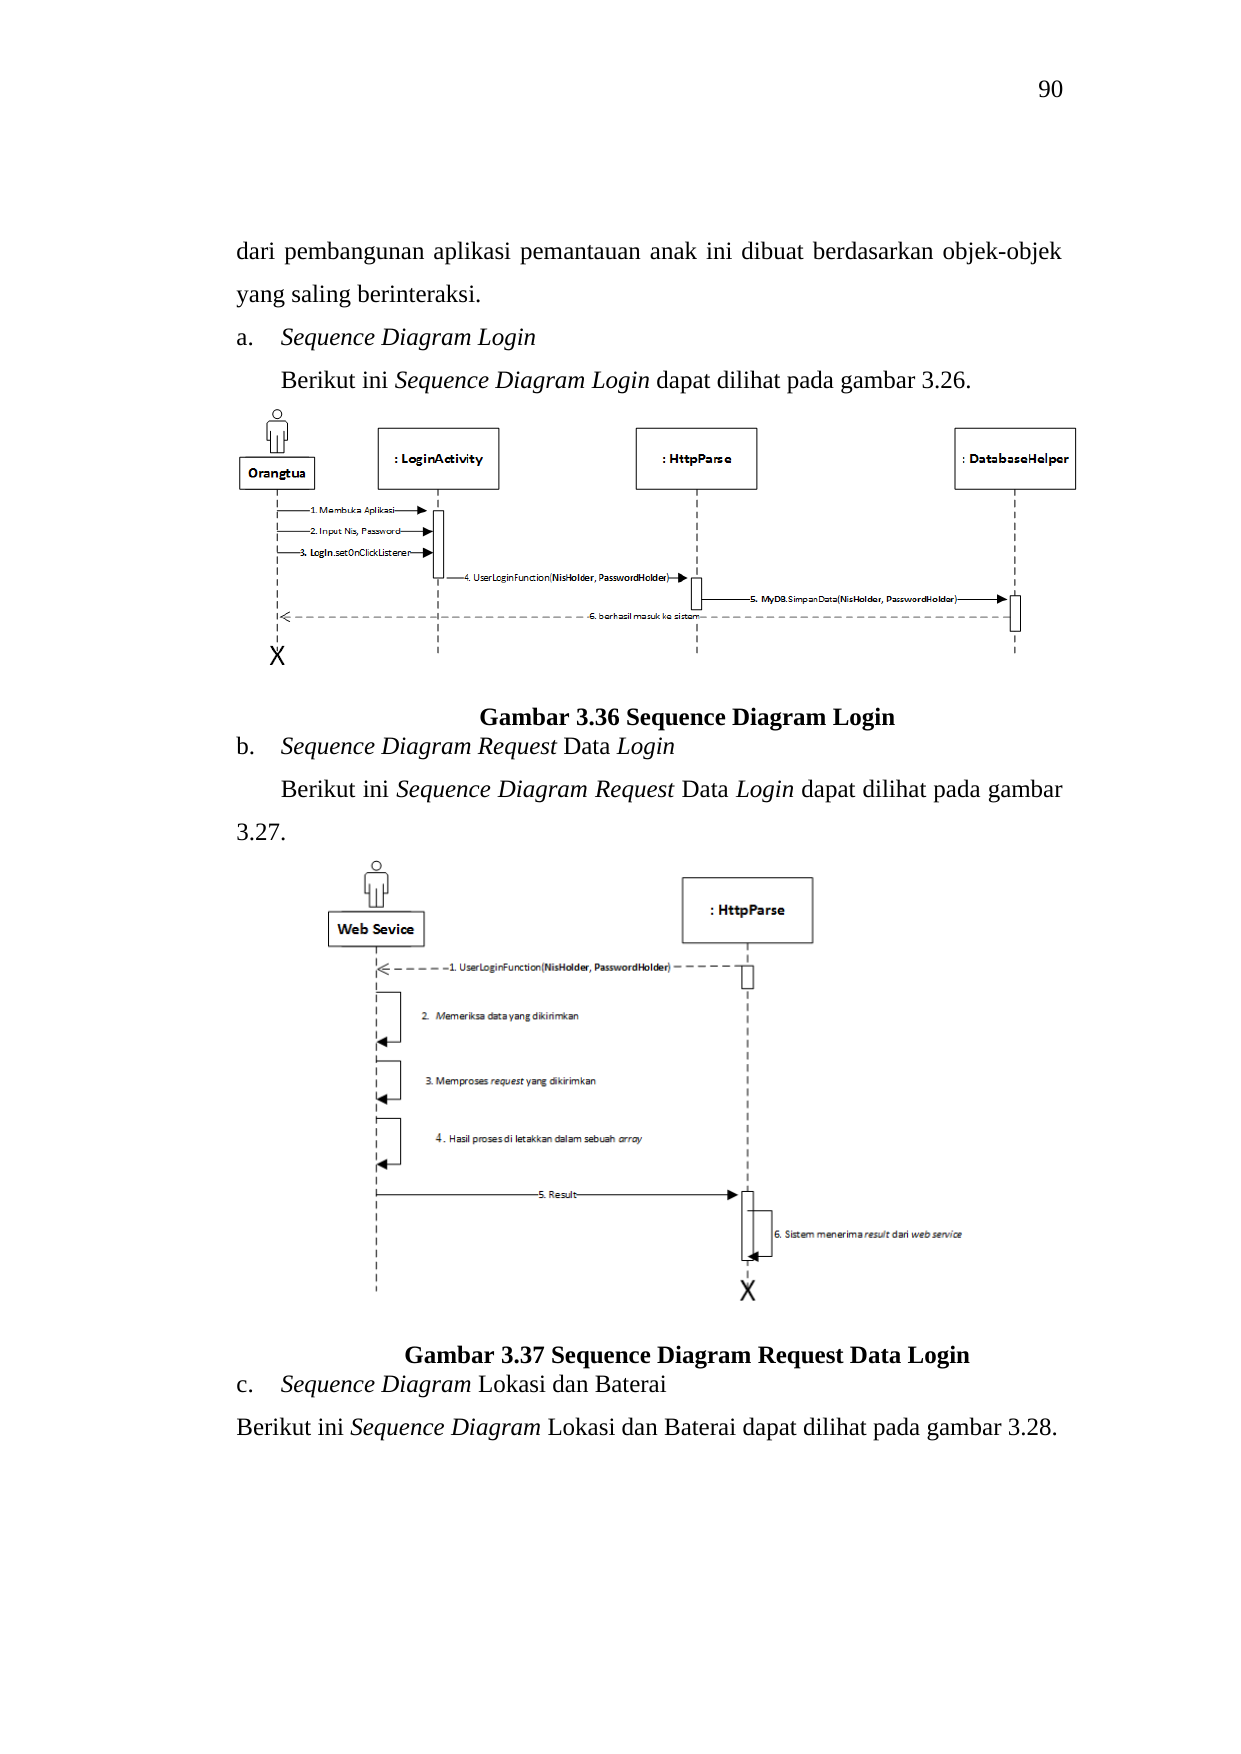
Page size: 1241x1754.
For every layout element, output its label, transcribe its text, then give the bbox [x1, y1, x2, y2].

list Sequence Diagram Login [236, 322, 1063, 351]
picture [327, 860, 973, 1326]
list Sequence Diagram Request Data Login [236, 731, 1063, 759]
list Sequence Diagram Lokasi dan Baterai [236, 1369, 1063, 1398]
list Berikut ini Sequence Diagram Login dapat dilihat pada gambar 3.26. [281, 366, 1063, 394]
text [236, 236, 1063, 308]
text Berikut ini Sequence Diagram Request Data Login dapat dilihat pada gambar 3.27. [236, 774, 1063, 846]
picture [236, 408, 1079, 688]
text Berikut ini Sequence Diagram Lokasi dan Baterai dapat dilihat pada gambar 3.28. [236, 1412, 1063, 1441]
